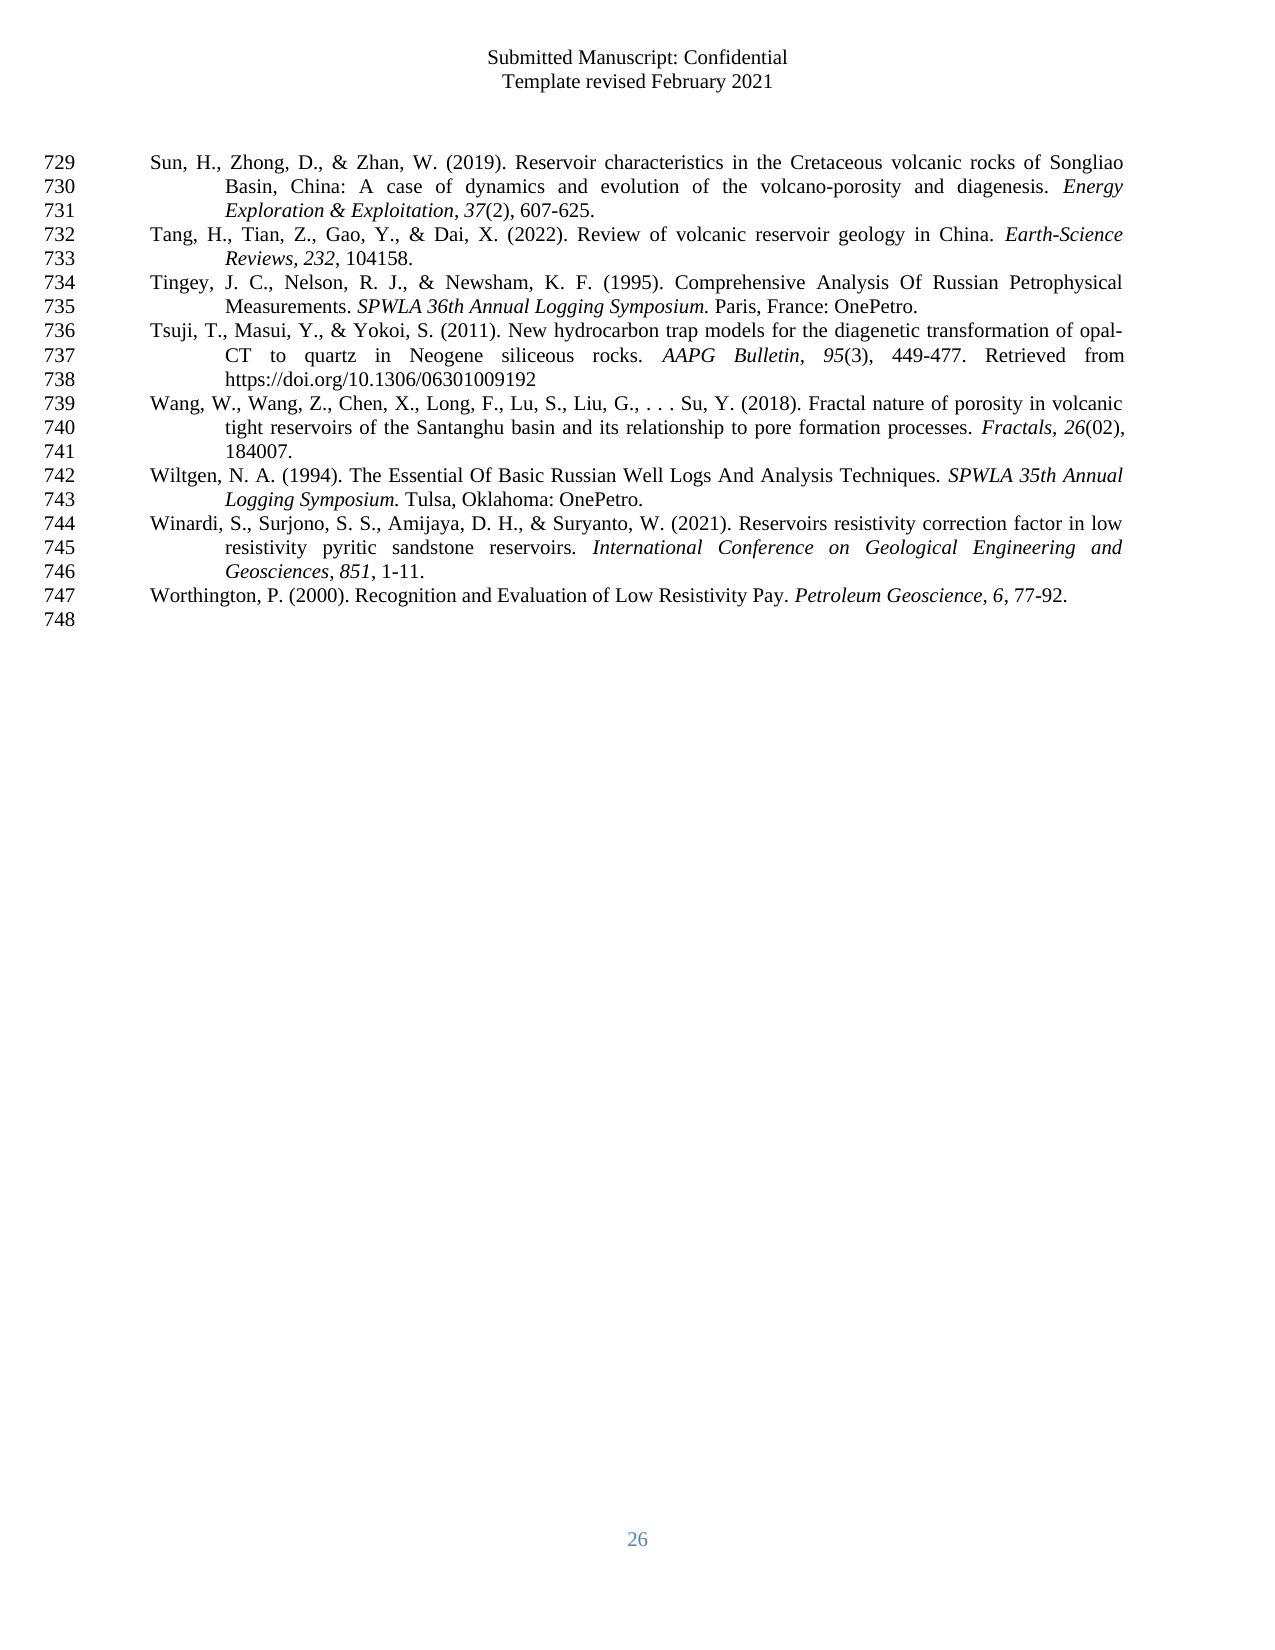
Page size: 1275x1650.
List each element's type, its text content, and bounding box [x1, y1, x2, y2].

text Wang, W., Wang, Z., Chen, X., Long, F., Lu, S., Liu, G., . . . Su, Y. (2018). Fractal nature of porosity in volcanic tight reservoirs of the Santanghu basin and its relationship to pore formation processes. Fractals, 26(02), 184007. [150, 391, 1125, 463]
text Winardi, S., Surjono, S. S., Amijaya, D. H., & Suryanto, W. (2021). Reservoirs resistivity correction factor in low resistivity pyritic sandstone reservoirs. International Conference on Geological Engineering and Geosciences, 851, 1-11. [150, 511, 1125, 583]
text Sun, H., Zhong, D., & Zhan, W. (2019). Reservoir characteristics in the Cretaceous volcanic rocks of Songliao Basin, China: A case of dynamics and evolution of the volcano-porosity and diagenesis. Energy Exploration & Exploitation, 37(2), 607-625. [150, 150, 1125, 222]
text Tingey, J. C., Nelson, R. J., & Newsham, K. F. (1995). Comprehensive Analysis Of Russian Petrophysical Measurements. SPWLA 36th Annual Logging Symposium. Paris, France: OnePetro. [150, 270, 1125, 318]
text Tsuji, T., Masui, Y., & Yokoi, S. (2011). New hydrocarbon trap models for the diagenetic transformation of opal-CT to quartz in Neogene siliceous rocks. AAPG Bulletin, 95(3), 449-477. Retrieved from https://doi.org/10.1306/06301009192 [150, 318, 1125, 391]
text Tang, H., Tian, Z., Gao, Y., & Dai, X. (2022). Review of volcanic reservoir geology in China. Earth-Science Reviews, 232, 104158. [150, 222, 1125, 270]
text Worthington, P. (2000). Recognition and Evaluation of Low Resistivity Pay. Petroleum Geoscience, 6, 77-92. [150, 583, 1125, 607]
text Wiltgen, N. A. (1994). The Essential Of Basic Russian Well Logs And Analysis Techniques. SPWLA 35th Annual Logging Symposium. Tulsa, Oklahoma: OnePetro. [150, 463, 1125, 511]
